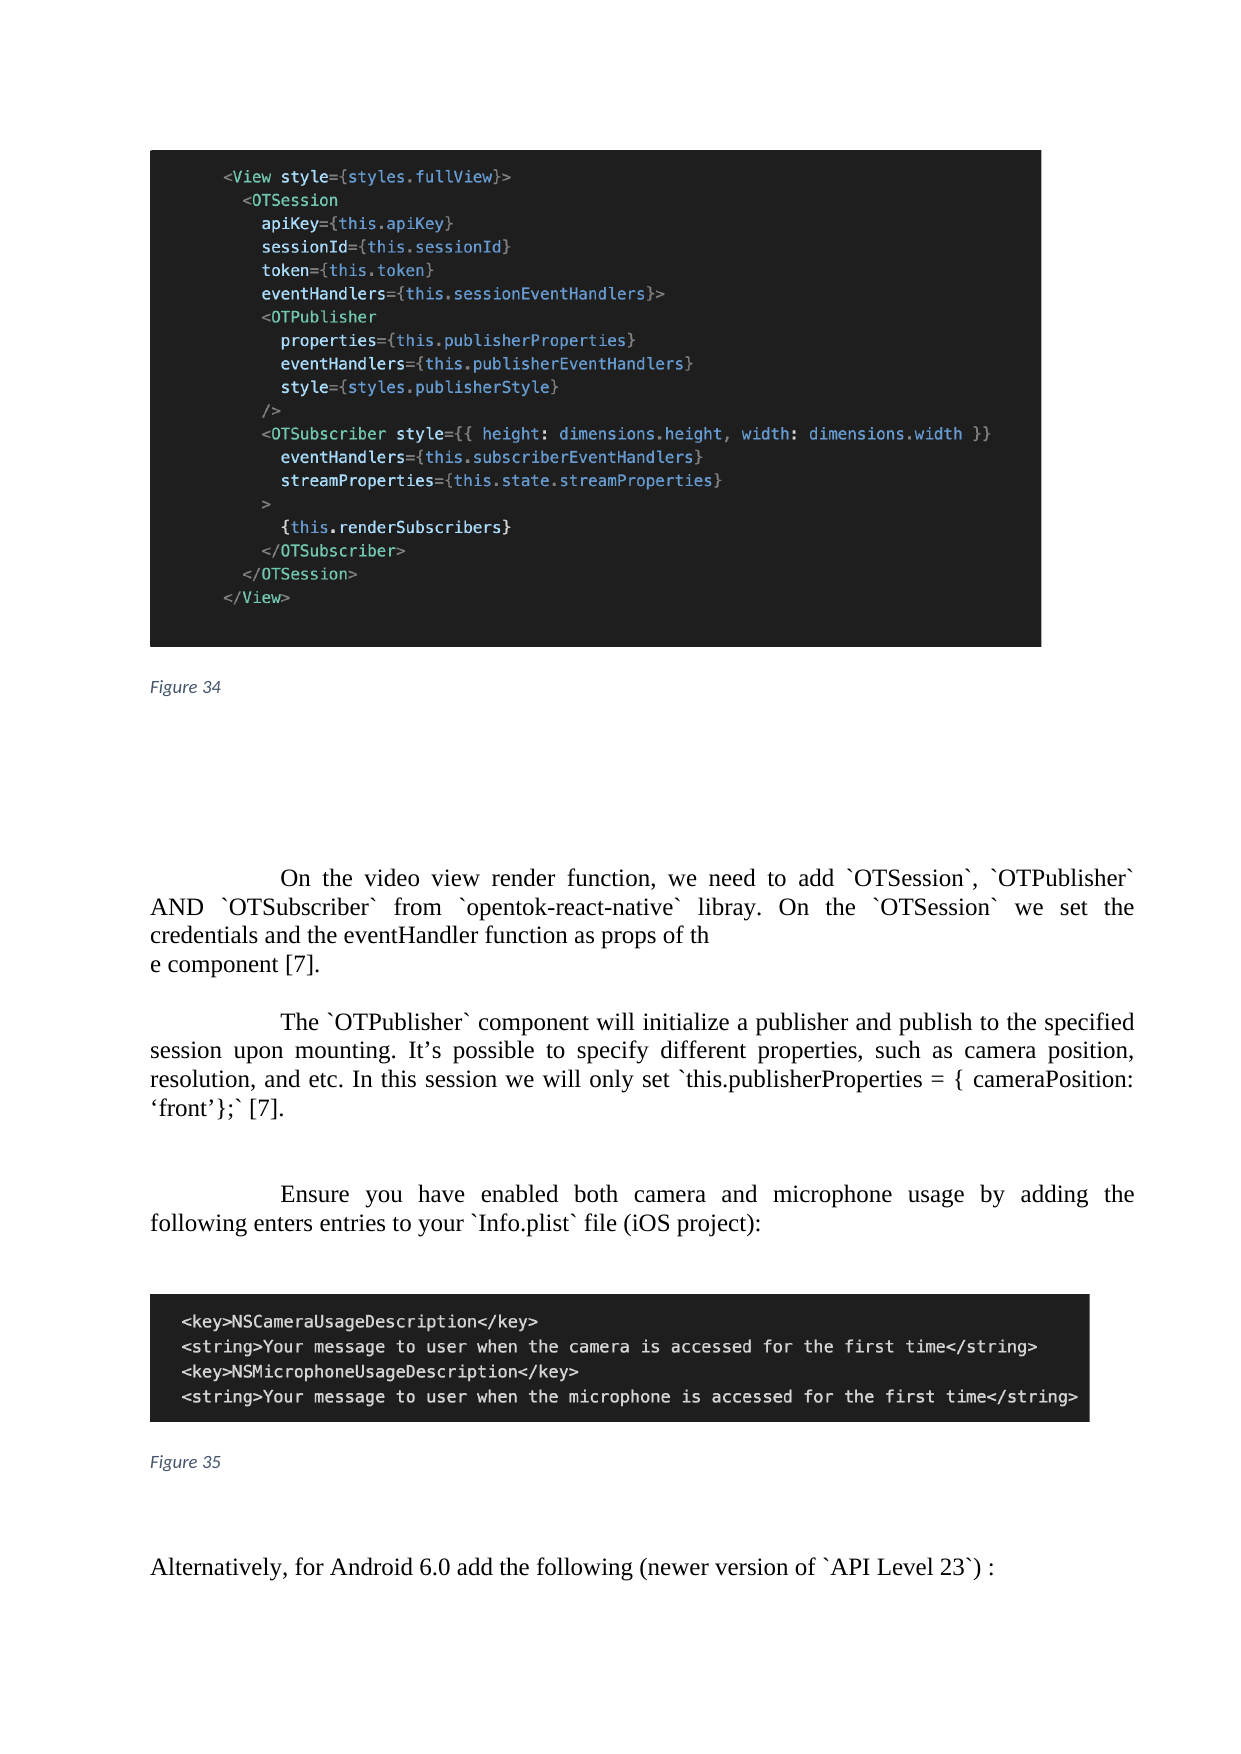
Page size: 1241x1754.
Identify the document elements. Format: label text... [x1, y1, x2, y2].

text e component. [150, 949, 1135, 978]
text The `OTPublisher` component will initialize a publisher and publish to the specified session upon mounting. It’s possible to specify different properties, such as camera position, resolution, and etc. In this session we will only set `this.publisherProperties = { cameraPosition: ‘front’};`. [150, 1007, 1135, 1122]
text Alternatively, for Android 6.0 add the following (newer version of `API Level 23`) : [150, 1552, 1135, 1580]
picture [150, 1294, 1090, 1422]
text Figure 35 [150, 1450, 1135, 1473]
text Ensure you have enabled both camera and microphone usage by adding the following enters entries to your `Info.plist` file (iOS project): [150, 1179, 1135, 1237]
picture [150, 150, 1042, 647]
text On the video view render function, we need to add `OTSession`, `OTPublisher` AND `OTSubscriber` from `opentok-react-native` libray. On the `OTSession` we set the credentials and the eventHandler function as props of th [150, 863, 1135, 949]
text Figure 34 [150, 675, 1135, 698]
